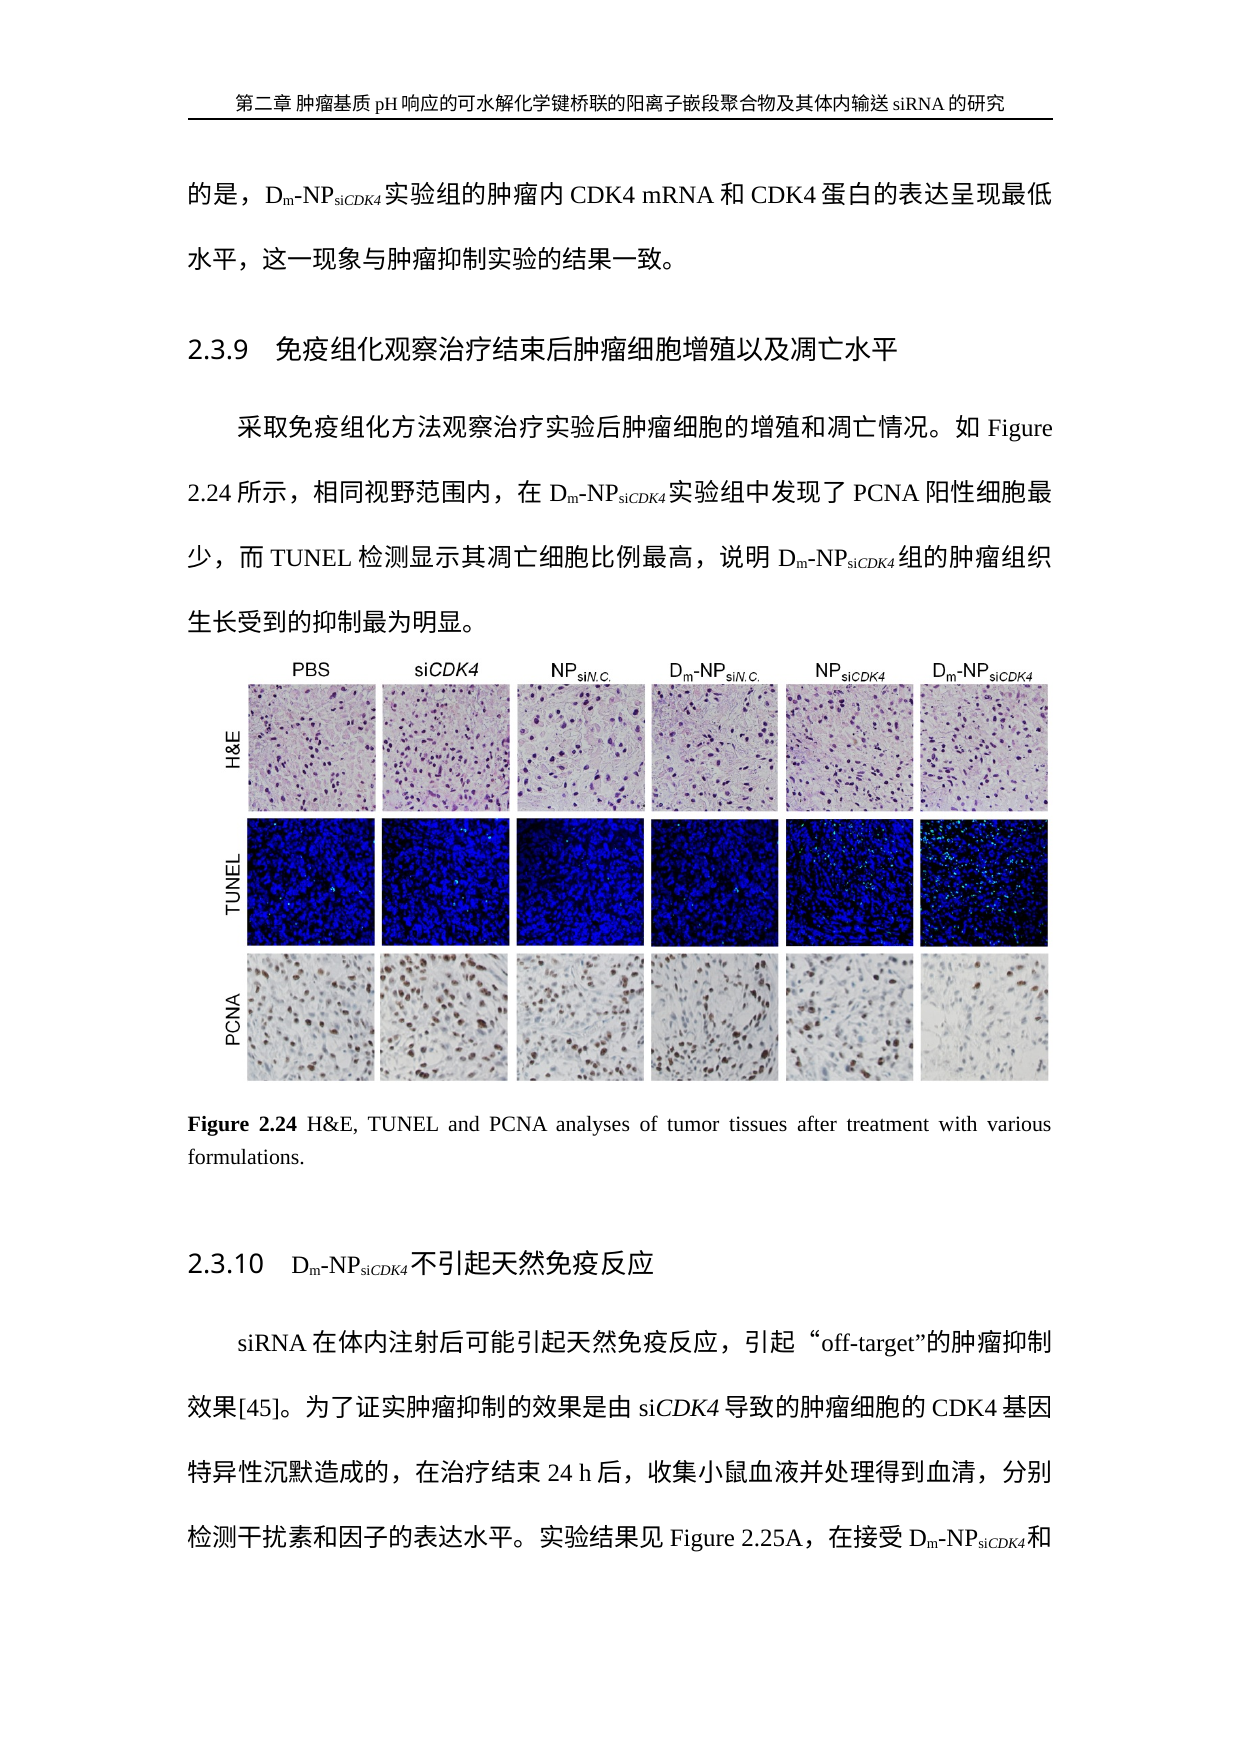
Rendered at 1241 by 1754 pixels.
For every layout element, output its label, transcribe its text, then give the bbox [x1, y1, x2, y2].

text 采取免疫组化方法观察治疗实验后肿瘤细胞的增殖和凋亡情况。如Figure 2.24所示，相同视野范围内，在Dm-NPsiCDK4实验组中发现了PCNA阳性细胞最少，而TUNEL检测显示其凋亡细胞比例最高，说明Dm-NPsiCDK4组的肿瘤组织生长受到的抑制最为明显。 [187, 393, 1053, 653]
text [187, 1308, 1053, 1568]
subtitle 2.3.10 Dm-NPsiCDK4不引起天然免疫反应 [187, 1230, 1053, 1295]
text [187, 160, 1053, 290]
text Figure 2.24 H&E, TUNEL and PCNA analyses of tumor tissues after treatment with various formulations. [187, 1108, 1053, 1173]
picture [215, 652, 1053, 1083]
subtitle 2.3.9 免疫组化观察治疗结束后肿瘤细胞增殖以及凋亡水平 [187, 315, 1053, 380]
